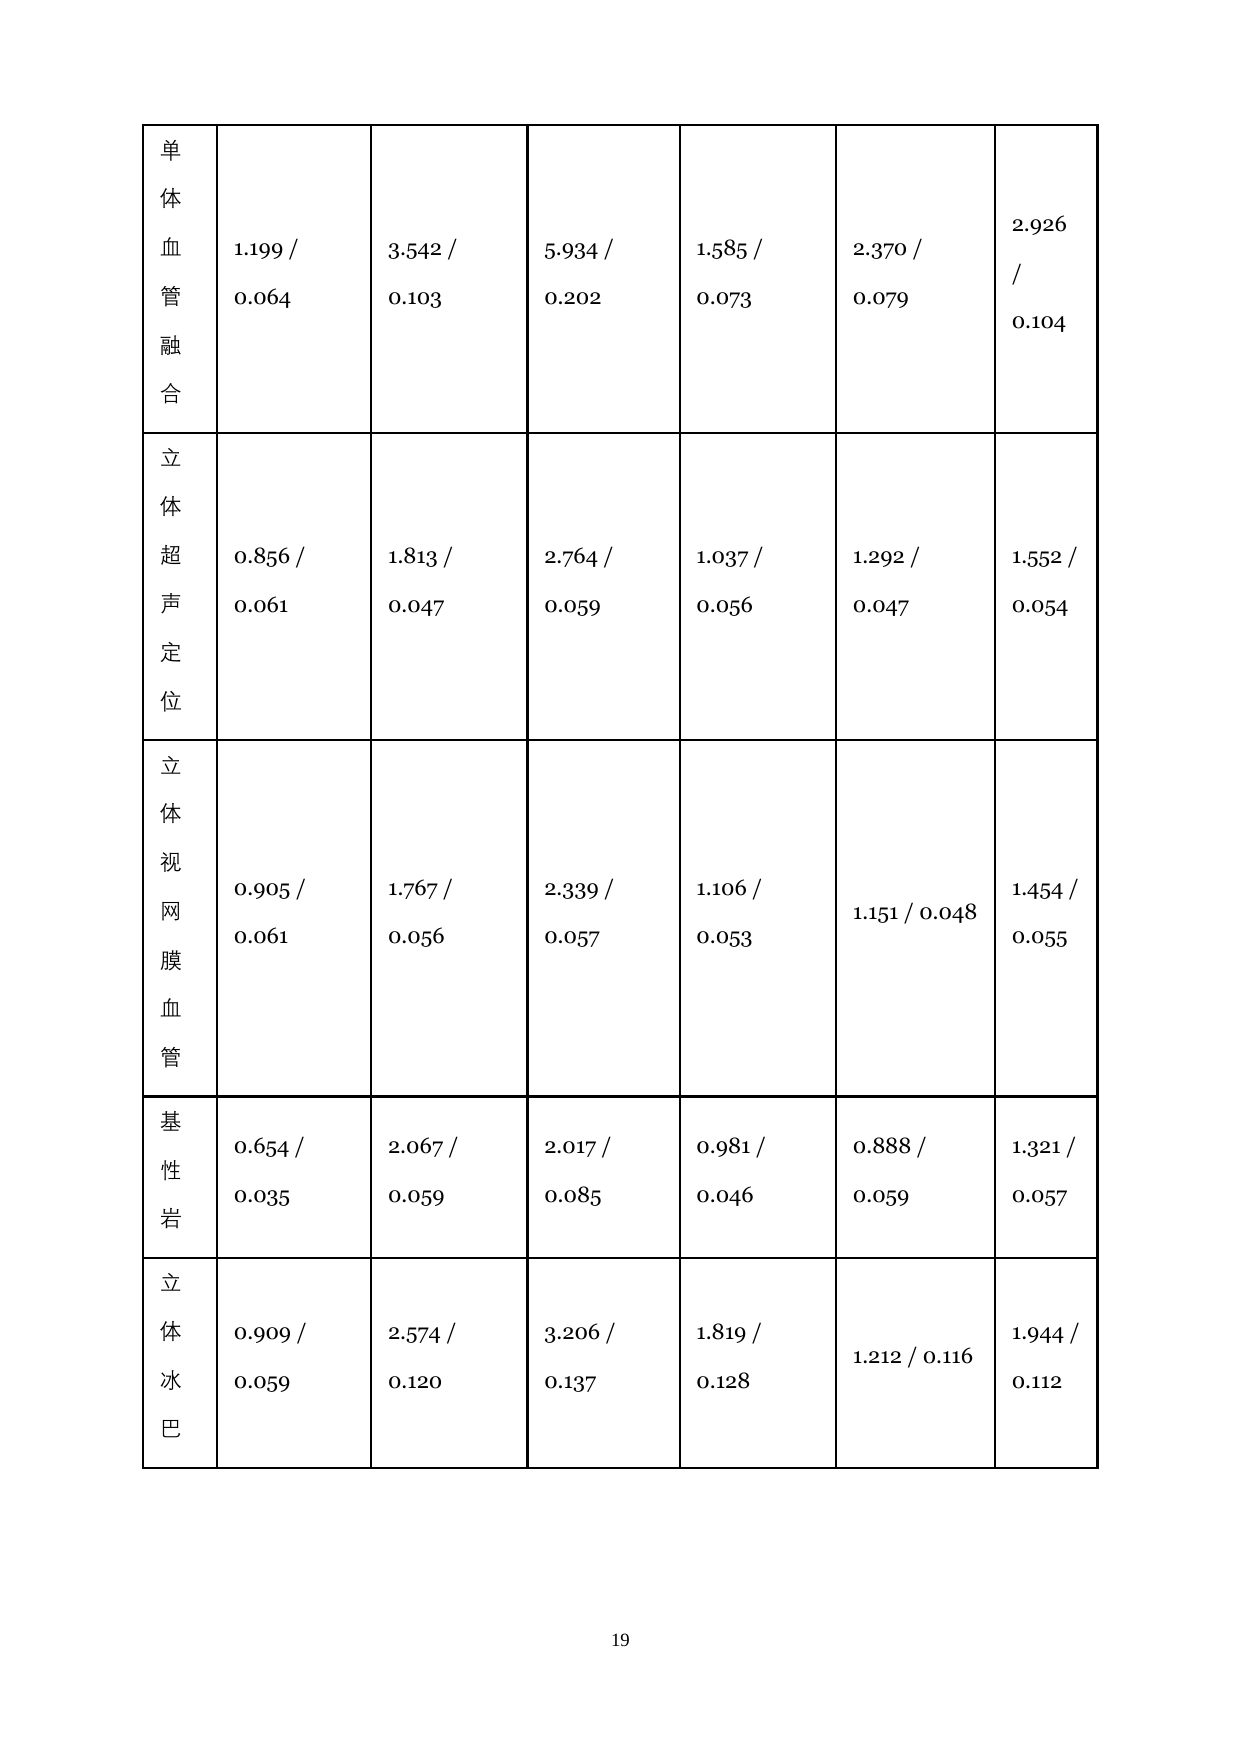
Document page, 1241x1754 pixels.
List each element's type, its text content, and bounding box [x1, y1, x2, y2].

table_cell 0.909 / 0.059 [218, 1259, 370, 1467]
table_cell 1.106 / 0.053 [681, 741, 835, 1095]
table_cell 1.321 / 0.057 [996, 1098, 1096, 1257]
table_cell 2.067 / 0.059 [372, 1098, 526, 1257]
table_cell 2.926 / 0.104 [996, 126, 1096, 432]
table_cell 0.905 / 0.061 [218, 741, 370, 1095]
table_cell 3.542 / 0.103 [372, 126, 526, 432]
table_cell 基性岩 [144, 1098, 216, 1257]
table_cell 2.339 / 0.057 [529, 741, 679, 1095]
table_cell 2.764 / 0.059 [529, 434, 679, 739]
table_cell 1.454 / 0.055 [996, 741, 1096, 1095]
table_cell 1.151 / 0.048 [837, 741, 994, 1095]
table_cell 0.654 / 0.035 [218, 1098, 370, 1257]
table_cell 1.767 / 0.056 [372, 741, 526, 1095]
table_cell 1.813 / 0.047 [372, 434, 526, 739]
table_cell 0.981 / 0.046 [681, 1098, 835, 1257]
table_cell 2.574 / 0.120 [372, 1259, 526, 1467]
table_cell 3.206 / 0.137 [529, 1259, 679, 1467]
table_cell 2.370 / 0.079 [837, 126, 994, 432]
table_cell 0.856 / 0.061 [218, 434, 370, 739]
table_cell 1.212 / 0.116 [837, 1259, 994, 1467]
table_cell 立体超声定位 [144, 434, 216, 739]
table_cell 1.199 / 0.064 [218, 126, 370, 432]
table_cell 立体视网膜血管 [144, 741, 216, 1095]
table_cell 0.888 / 0.059 [837, 1098, 994, 1257]
table_cell 2.017 / 0.085 [529, 1098, 679, 1257]
table_cell 1.037 / 0.056 [681, 434, 835, 739]
table_cell 1.819 / 0.128 [681, 1259, 835, 1467]
table_cell 单体血管融合 [144, 126, 216, 432]
table_cell 1.944 / 0.112 [996, 1259, 1096, 1467]
table_cell 1.552 / 0.054 [996, 434, 1096, 739]
table_cell 立体冰巴 [144, 1259, 216, 1467]
table_cell 1.585 / 0.073 [681, 126, 835, 432]
table_cell 1.292 / 0.047 [837, 434, 994, 739]
table_cell 5.934 / 0.202 [529, 126, 679, 432]
